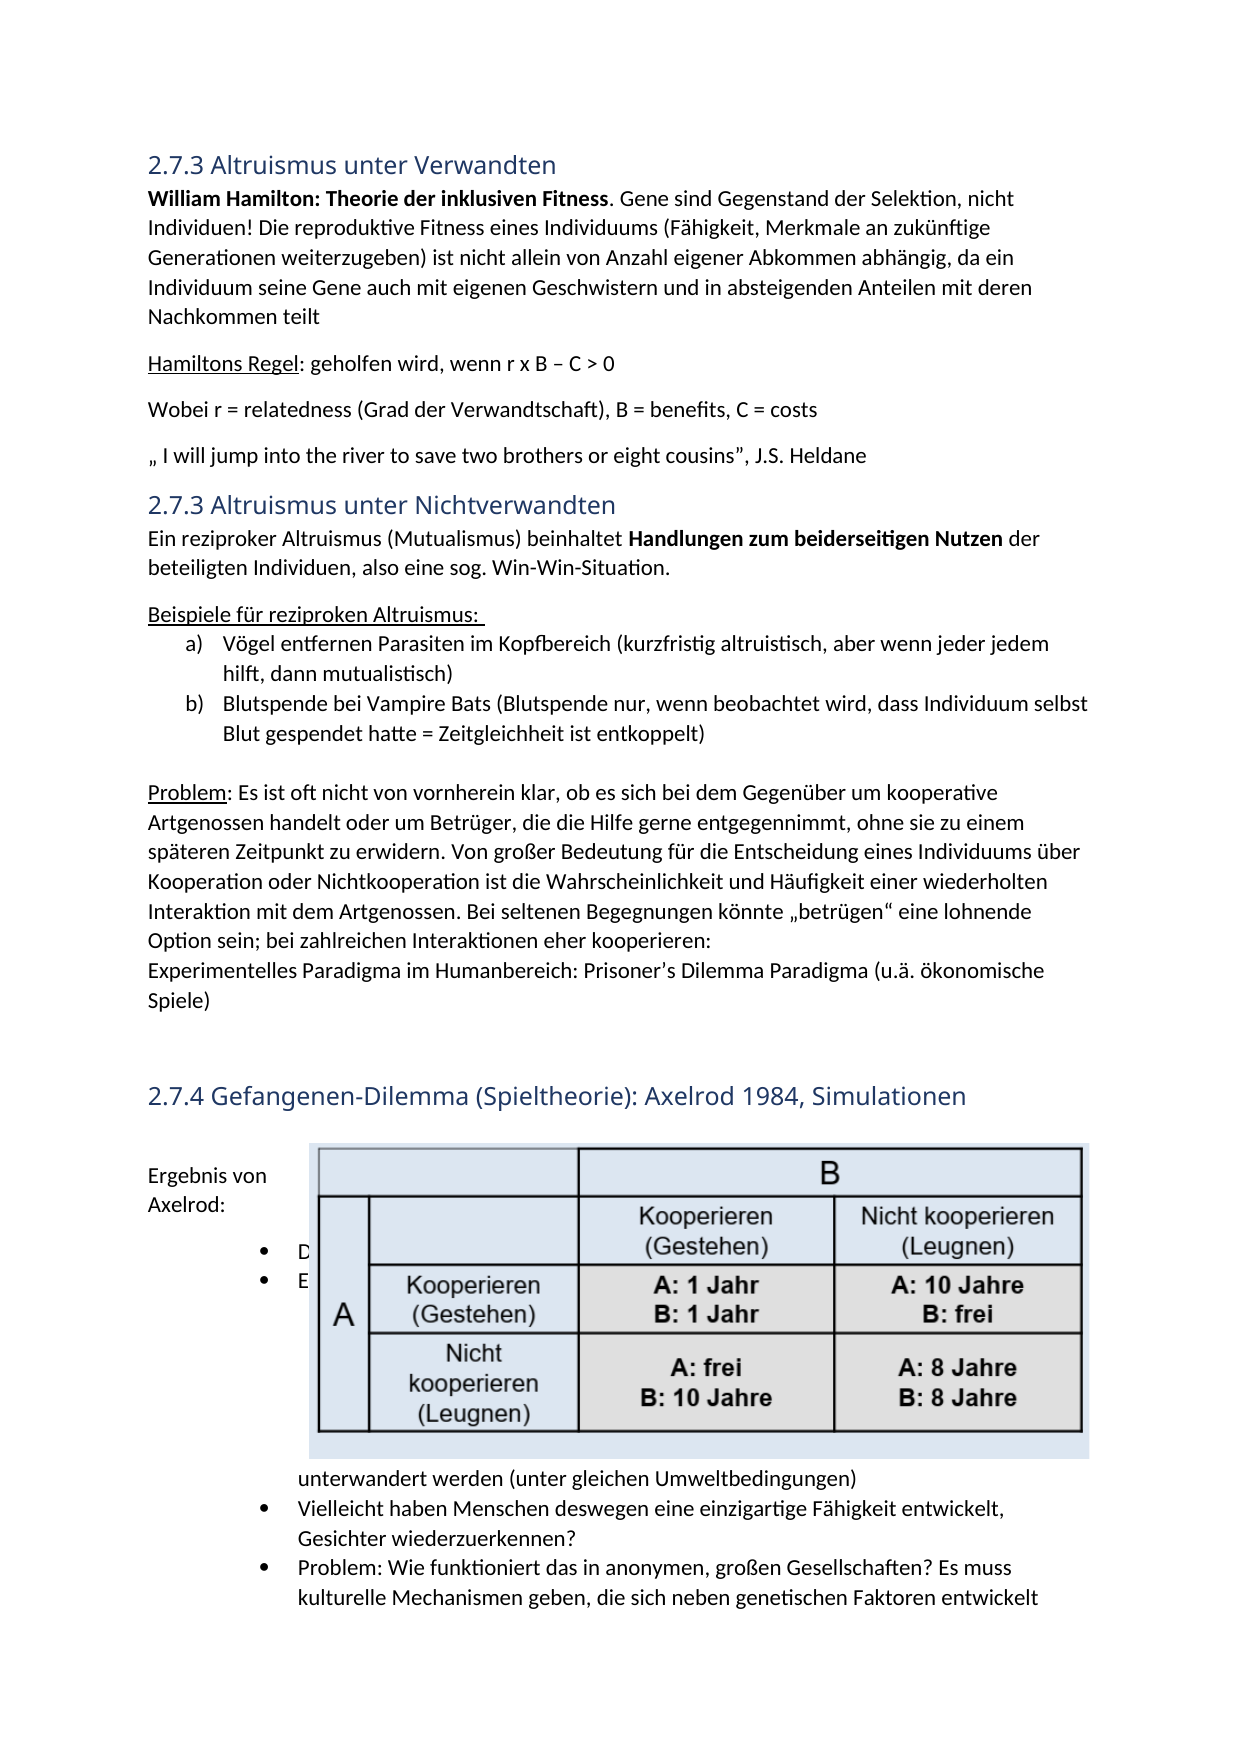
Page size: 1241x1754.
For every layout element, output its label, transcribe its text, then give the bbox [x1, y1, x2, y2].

picture [309, 1143, 1090, 1459]
list Hamiltons Regel: geholfen wird, wenn r x B – C > 0 [148, 349, 1093, 377]
text „ I will jump into the river to save two brothers or eight cousins”, J.S. Heldane [148, 441, 1093, 469]
list Experimentelles Paradigma im Humanbereich: Prisoner’s Dilemma Paradigma (u.ä. ökonomische Spiele) [148, 956, 1093, 1014]
list Beispiele für reziproken Altruismus: [148, 600, 1093, 628]
list Blutspende bei Vampire Bats (Blutspende nur, wenn beobachtet wird, dass Individuum selbst Blut gespendet hatte = Zeitgleichheit ist entkoppelt) [185, 689, 1093, 747]
subtitle 2.7.3 Altruismus unter Nichtverwandten [148, 488, 1093, 522]
text Ergebnis von Axelrod: [148, 1161, 309, 1219]
list Problem: Es ist oft nicht von vornherein klar, ob es sich bei dem Gegenüber um kooperative Artgenossen handelt oder um Betrüger, die die Hilfe gerne entgegennimmt, ohne sie zu einem späteren Zeitpunkt zu erwidern. Von großer Bedeutung für die Entscheidung eines Individuums über Kooperation oder Nichtkooperation ist die Wahrscheinlichkeit und Häufigkeit einer wiederholten Interaktion mit dem Artgenossen. Bei seltenen Begegnungen könnte „betrügen“ eine lohnende Option sein; bei zahlreichen Interaktionen eher kooperieren: [148, 778, 1093, 954]
list Eine evolutionär stabile Strategie kann nicht von einer anderen Strategie unterwandert werden (unter gleichen Umweltbedingungen) [260, 1267, 1093, 1492]
subtitle 2.7.4 Gefangenen-Dilemma (Spieltheorie): Axelrod 1984, Simulationen [148, 1078, 1093, 1113]
list Vögel entfernen Parasiten im Kopfbereich (kurzfristig altruistisch, aber wenn jeder jedem hilft, dann mutualistisch) [185, 629, 1093, 687]
list Vielleicht haben Menschen deswegen eine einzigartige Fähigkeit entwickelt, Gesichter wiederzuerkennen? [260, 1494, 1093, 1552]
text Wobei r = relatedness (Grad der Verwandtschaft), B = benefits, C = costs [148, 395, 1093, 423]
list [260, 1553, 1093, 1611]
subtitle 2.7.3 Altruismus unter Verwandten [148, 148, 1093, 182]
text William Hamilton: Theorie der inklusiven Fitness. Gene sind Gegenstand der Selektion, nicht Individuen! Die reproduktive Fitness eines Individuums (Fähigkeit, Merkmale an zukünftige Generationen weiterzugeben) ist nicht allein von Anzahl eigener Abkommen abhängig, da ein Individuum seine Gene auch mit eigenen Geschwistern und in absteigenden Anteilen mit deren Nachkommen teilt [148, 184, 1093, 330]
text Ein reziproker Altruismus (Mutualismus) beinhaltet Handlungen zum beiderseitigen Nutzen der beteiligten Individuen, also eine sog. Win-Win-Situation. [148, 524, 1093, 582]
